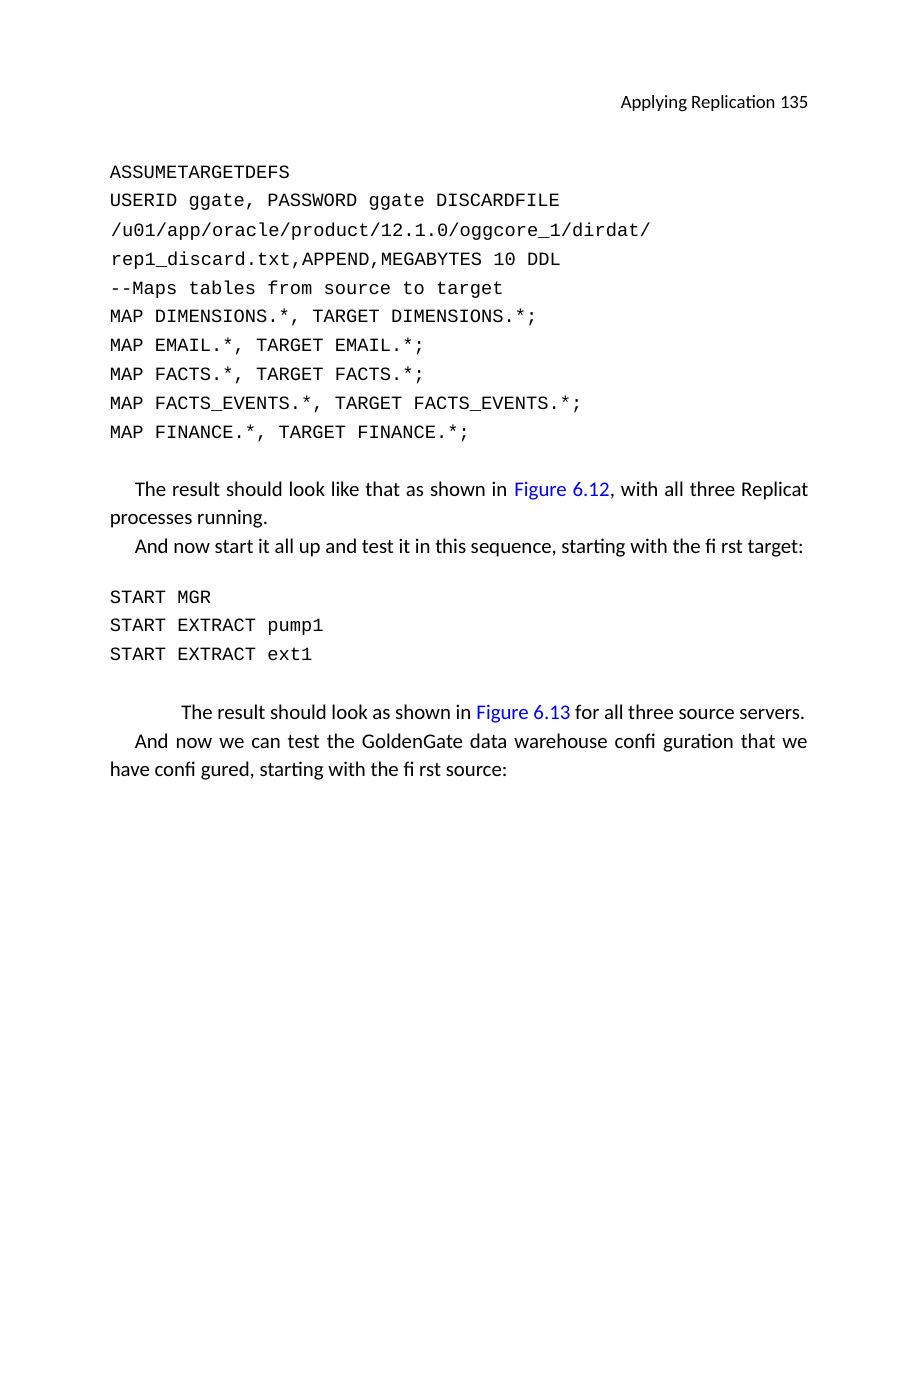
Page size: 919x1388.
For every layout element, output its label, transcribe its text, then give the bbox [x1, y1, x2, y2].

text USERID ggate, PASSWORD ggate DISCARDFILE /u01/app/oracle/product/12.1.0/oggcore_1/dirdat/ rep1_discard.txt,APPEND,MEGABYTES 10 DDL [109, 191, 784, 271]
text MAP FINANCE.*, TARGET FINANCE.*; [109, 423, 808, 444]
text MAP EMAIL.*, TARGET EMAIL.*; [109, 336, 808, 357]
text MAP FACTS.*, TARGET FACTS.*; [109, 365, 808, 386]
text The result should look like that as shown in Figure 6.12, with all three Replicat processes running. [109, 477, 808, 530]
text MAP FACTS_EVENTS.*, TARGET FACTS_EVENTS.*; [109, 394, 808, 415]
text And now we can test the GoldenGate data warehouse confi guration that we have confi gured, starting with the fi rst source: [109, 728, 808, 782]
text START MGR [109, 587, 808, 609]
text --Maps tables from source to target [109, 278, 808, 300]
text START EXTRACT ext1 [109, 645, 808, 666]
text MAP DIMENSIONS.*, TARGET DIMENSIONS.*; [109, 307, 808, 328]
text And now start it all up and test it in this sequence, starting with the fi rst target: [109, 533, 808, 559]
text The result should look as shown in Figure 6.13 for all three source servers. [109, 699, 805, 724]
text START EXTRACT pump1 [109, 616, 808, 637]
text ASSUMETARGETDEFS [109, 162, 808, 184]
